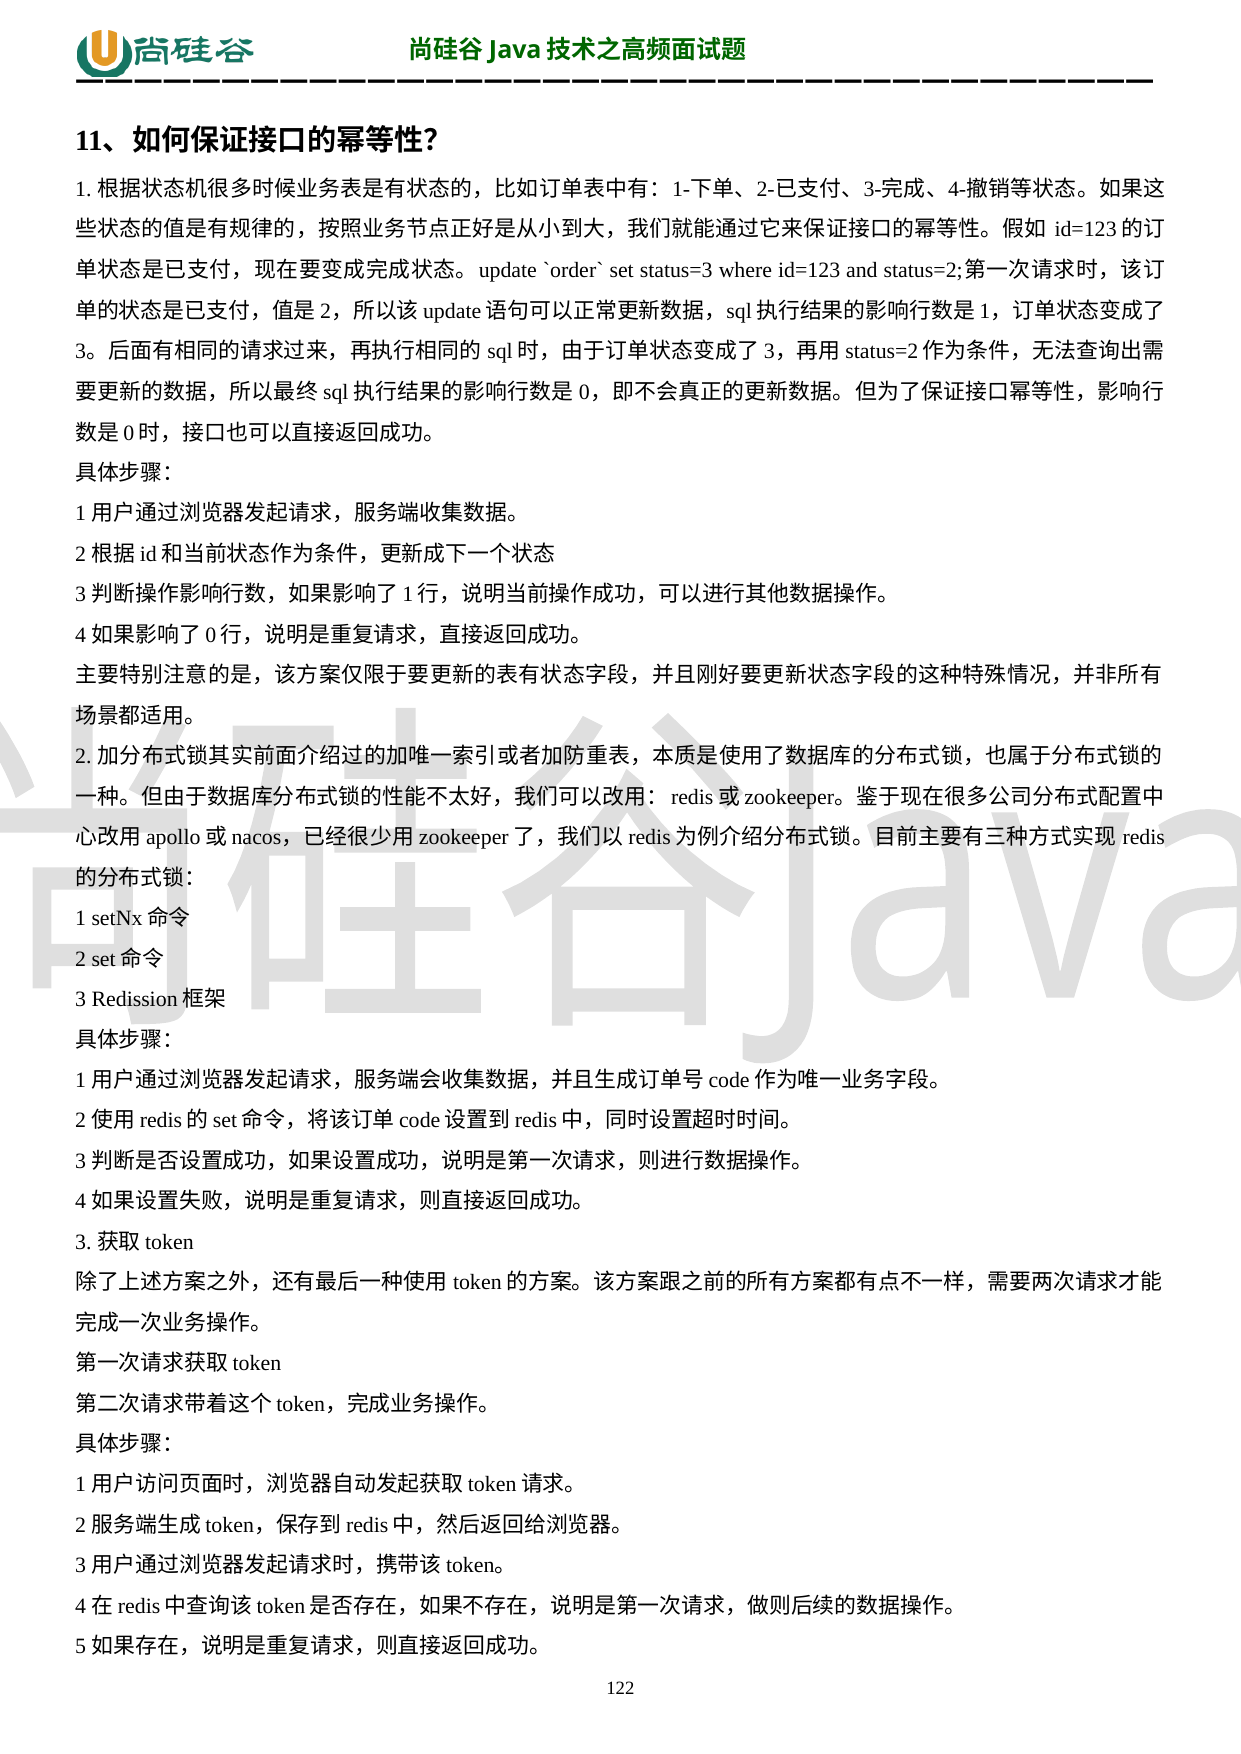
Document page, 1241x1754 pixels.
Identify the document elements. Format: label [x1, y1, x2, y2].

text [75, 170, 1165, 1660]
picture [75, 29, 253, 77]
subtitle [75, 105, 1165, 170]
